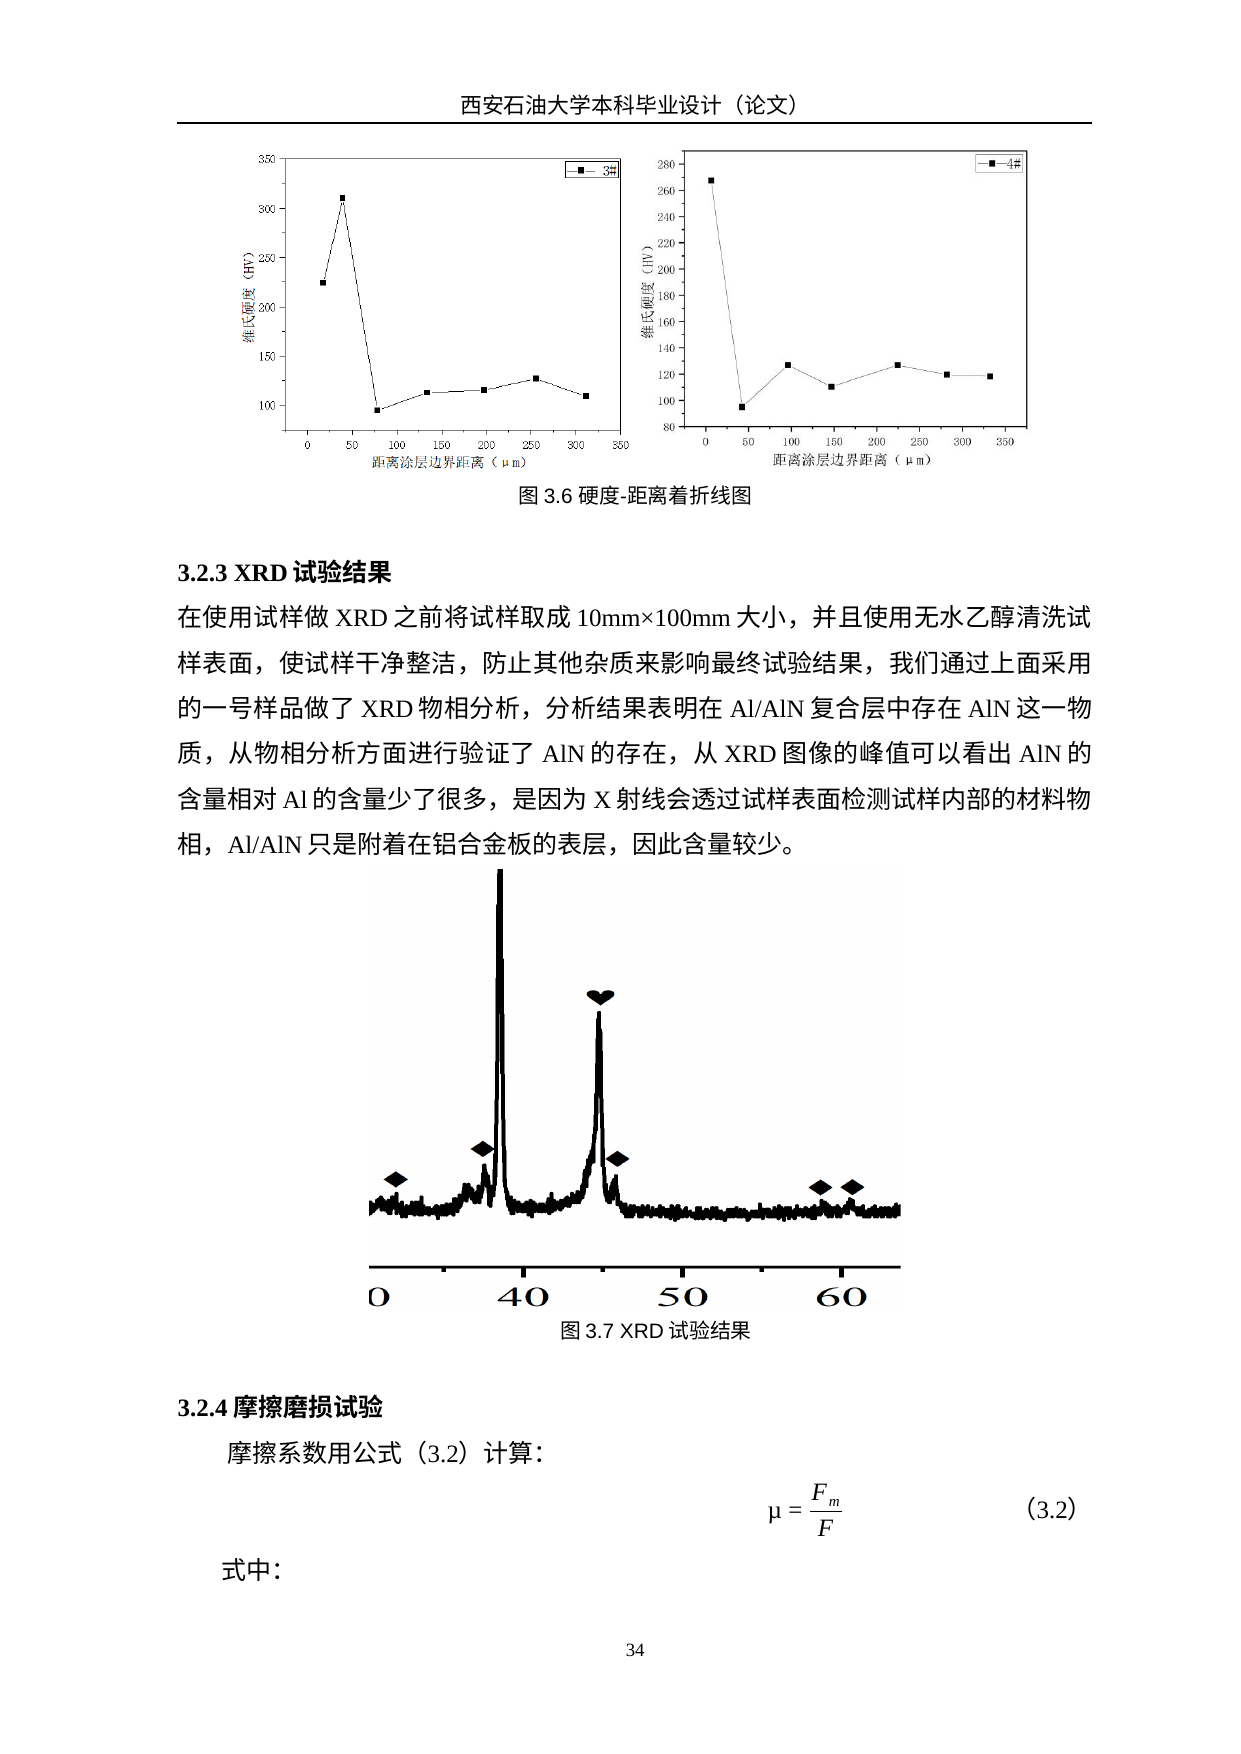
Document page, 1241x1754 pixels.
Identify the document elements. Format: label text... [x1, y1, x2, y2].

picture [638, 147, 1032, 472]
text 图3.7 XRD试验结果 [177, 1314, 1092, 1344]
text 摩擦系数用公式（3.2）计算： [177, 1433, 1092, 1469]
subtitle 3.2.3 XRD试验结果 [177, 552, 1092, 589]
text 图 3.6 硬度-距离着折线图 [177, 479, 1092, 509]
text 在使用试样做XRD之前将试样取成10mm×100mm大小，并且使用无水乙醇清洗试样表面，使试样干净整洁，防止其他杂质来影响最终试验结果，我们通过上面采用的一号样品做了XRD物相分析，分析结果表明在Al/AlN复合层中存在AlN这一物质，从物相分析方面进行验证了AlN的存在，从XRD图像的峰值可以看出AlN的含量相对Al的含量少了很多，是因为X射线会透过试样表面检测试样内部的材料物相，Al/AlN只是附着在铝合金板的表层，因此含量较少。 [177, 598, 1092, 861]
picture [369, 869, 901, 1307]
picture [237, 152, 632, 472]
text 式中： [177, 1550, 1092, 1586]
text µ = （3.2） [177, 1478, 1092, 1541]
subtitle 3.2.4 摩擦磨损试验 [177, 1388, 1092, 1424]
